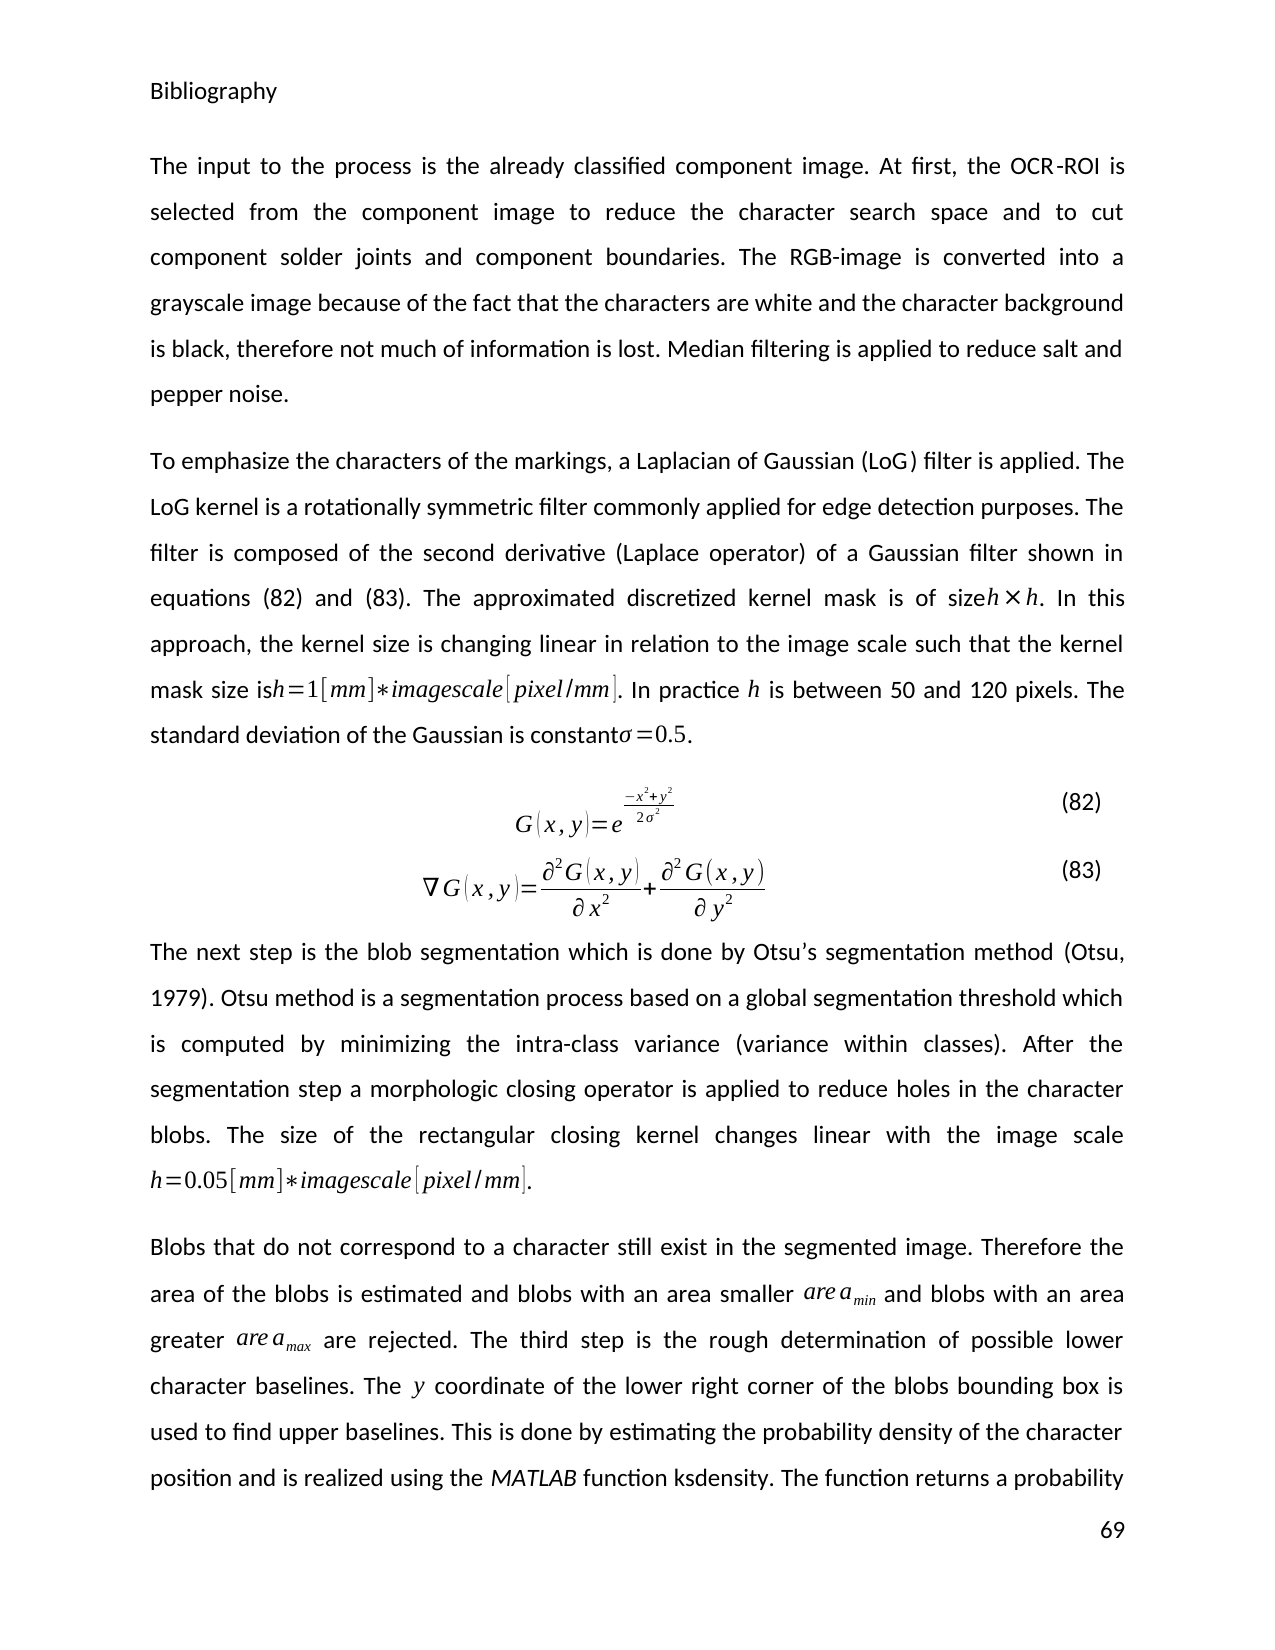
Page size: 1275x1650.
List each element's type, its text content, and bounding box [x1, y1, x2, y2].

table_cell (83) [1050, 854, 1136, 936]
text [150, 1232, 1125, 1492]
table_header (82) [1050, 786, 1136, 854]
text The input to the process is the already classified component image. At first, the OCR-ROI is selected from the component image to reduce the character search space and to cut component solder joints and component boundaries. The RGB-image is converted into a grayscale image because of the fact that the characters are white and the character background is black, therefore not much of information is lost. Median filtering is applied to reduce salt and pepper noise. [150, 150, 1125, 409]
table_header [139, 786, 1050, 854]
text The next step is the blob segmentation which is done by Otsu’s segmentation method . Otsu method is a segmentation process based on a global segmentation threshold which is computed by minimizing the intra-class variance (variance within classes). After the segmentation step a morphologic closing operator is applied to reduce holes in the character blobs. The size of the rectangular closing kernel changes linear with the image scale. [150, 936, 1125, 1196]
table_cell [139, 854, 1050, 936]
text To emphasize the characters of the markings, a Laplacian of Gaussian (LoG) filter is applied. The LoG kernel is a rotationally symmetric filter commonly applied for edge detection purposes. The filter is composed of the second derivative (Laplace operator) of a Gaussian filter shown in equations (82) and (83). The approximated discretized kernel mask is of size. In this approach, the kernel size is changing linear in relation to the image scale such that the kernel mask size is. In practice is between 50 and 120 pixels. The standard deviation of the Gaussian is constant. [150, 445, 1125, 750]
